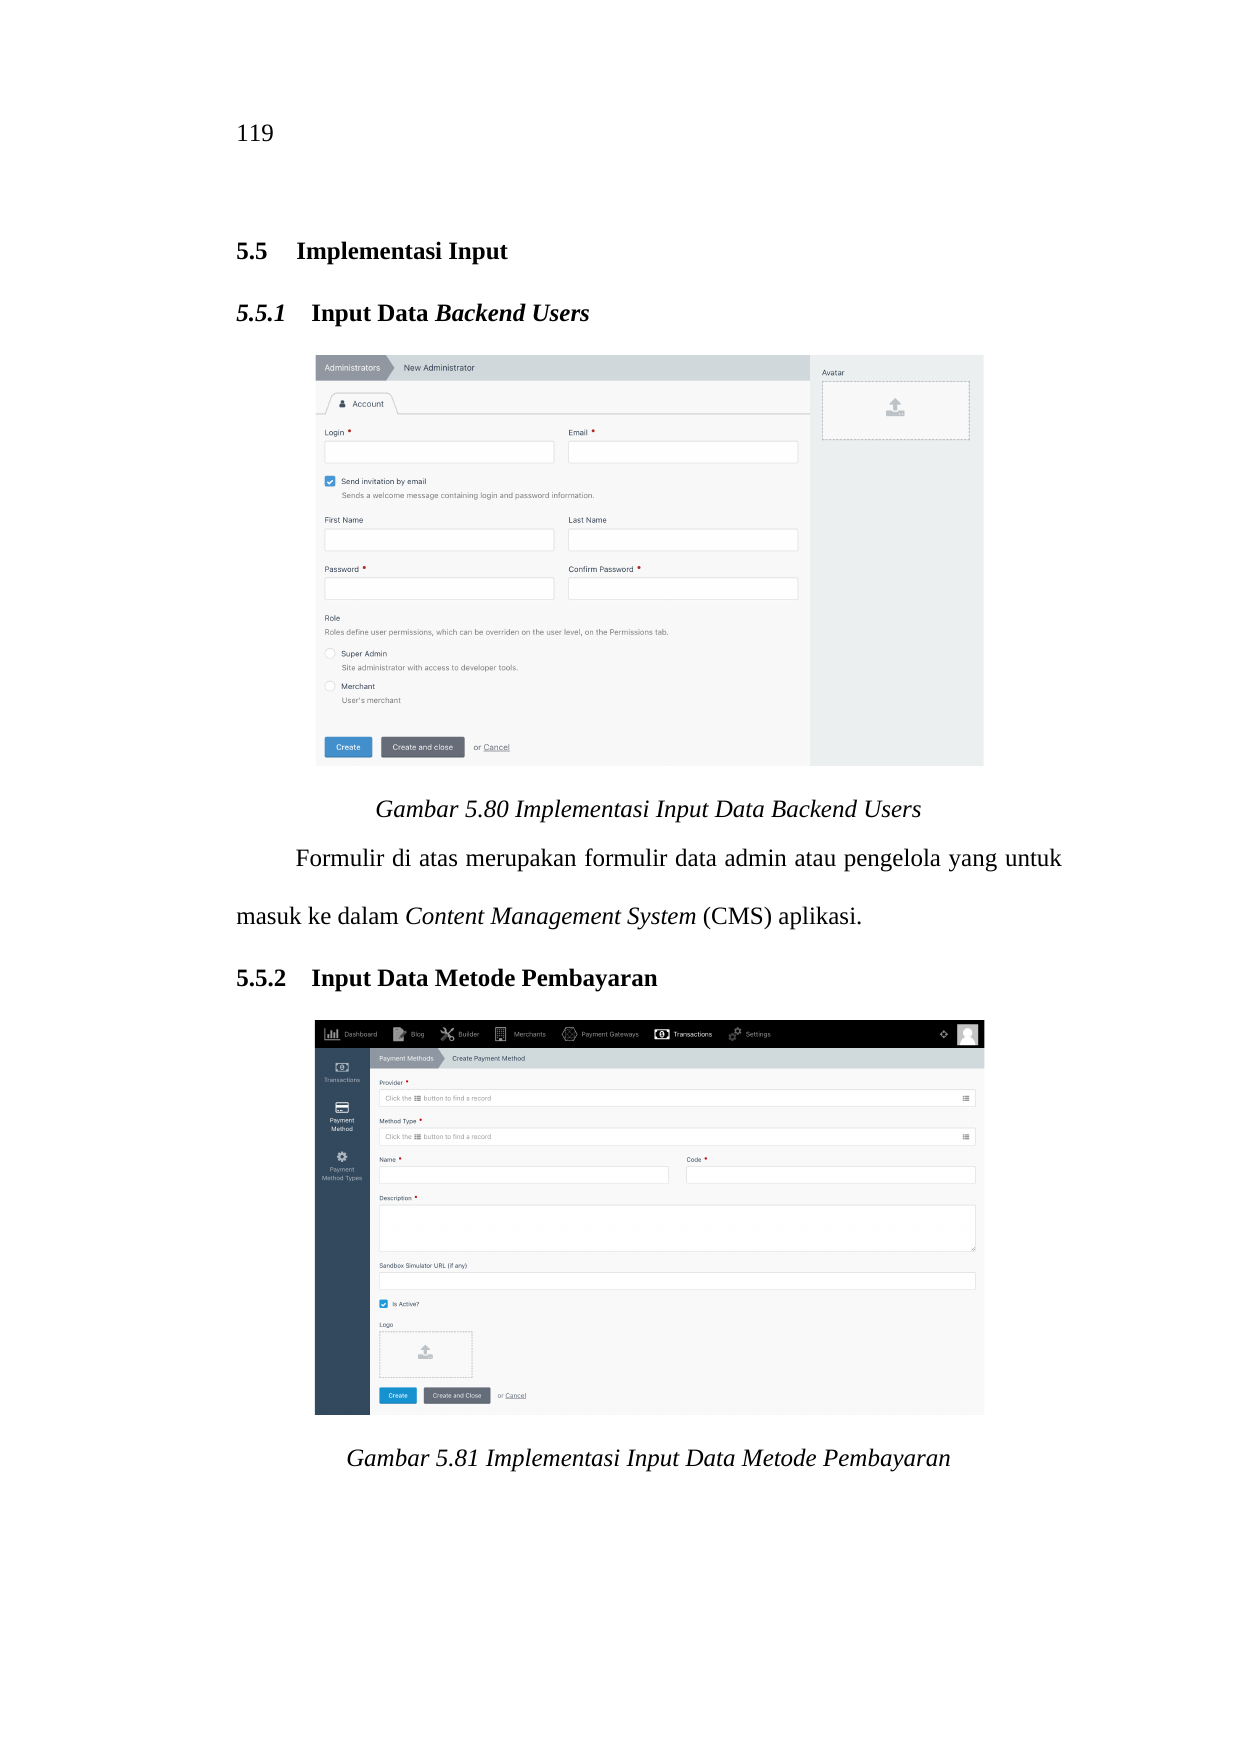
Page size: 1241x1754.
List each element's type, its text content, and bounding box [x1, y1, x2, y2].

picture [315, 355, 984, 766]
subtitle Input Data Backend Users [236, 298, 1063, 327]
subtitle Implementasi Input [236, 236, 1063, 265]
subtitle Input Data Metode Pembayaran [236, 963, 1063, 991]
text Formulir di atas merupakan formulir data admin atau pengelola yang untuk masuk ke dalam Content Management System (CMS) aplikasi. [236, 843, 1063, 930]
picture [314, 1020, 985, 1415]
